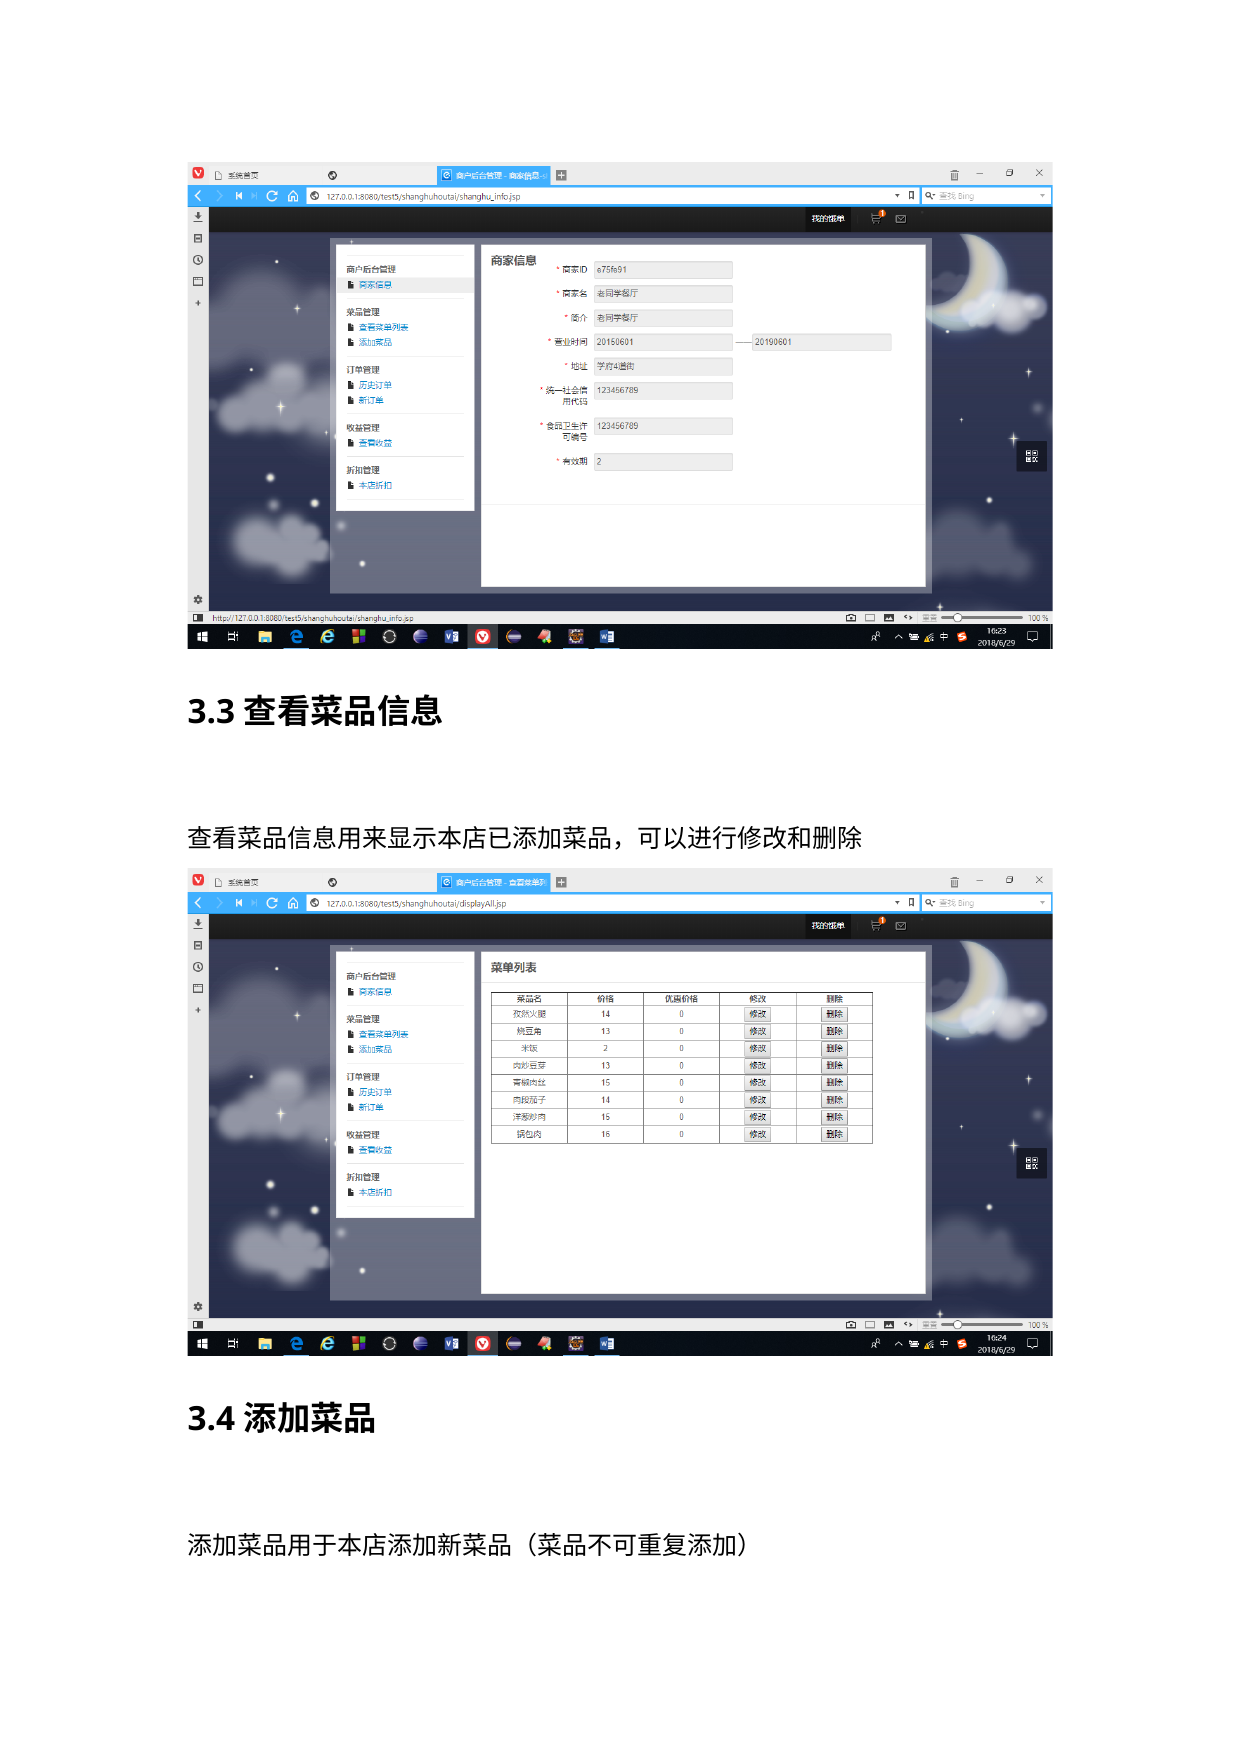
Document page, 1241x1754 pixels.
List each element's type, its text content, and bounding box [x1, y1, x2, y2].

picture [187, 868, 1053, 1356]
text 查看菜品信息用来显示本店已添加菜品，可以进行修改和删除 [187, 804, 1053, 868]
text 添加菜品用于本店添加新菜品（菜品不可重复添加） [187, 1511, 1053, 1576]
subtitle 3.4 添加菜品 [187, 1383, 1053, 1448]
subtitle 3.3 查看菜品信息 [187, 677, 1053, 742]
picture [187, 162, 1053, 649]
